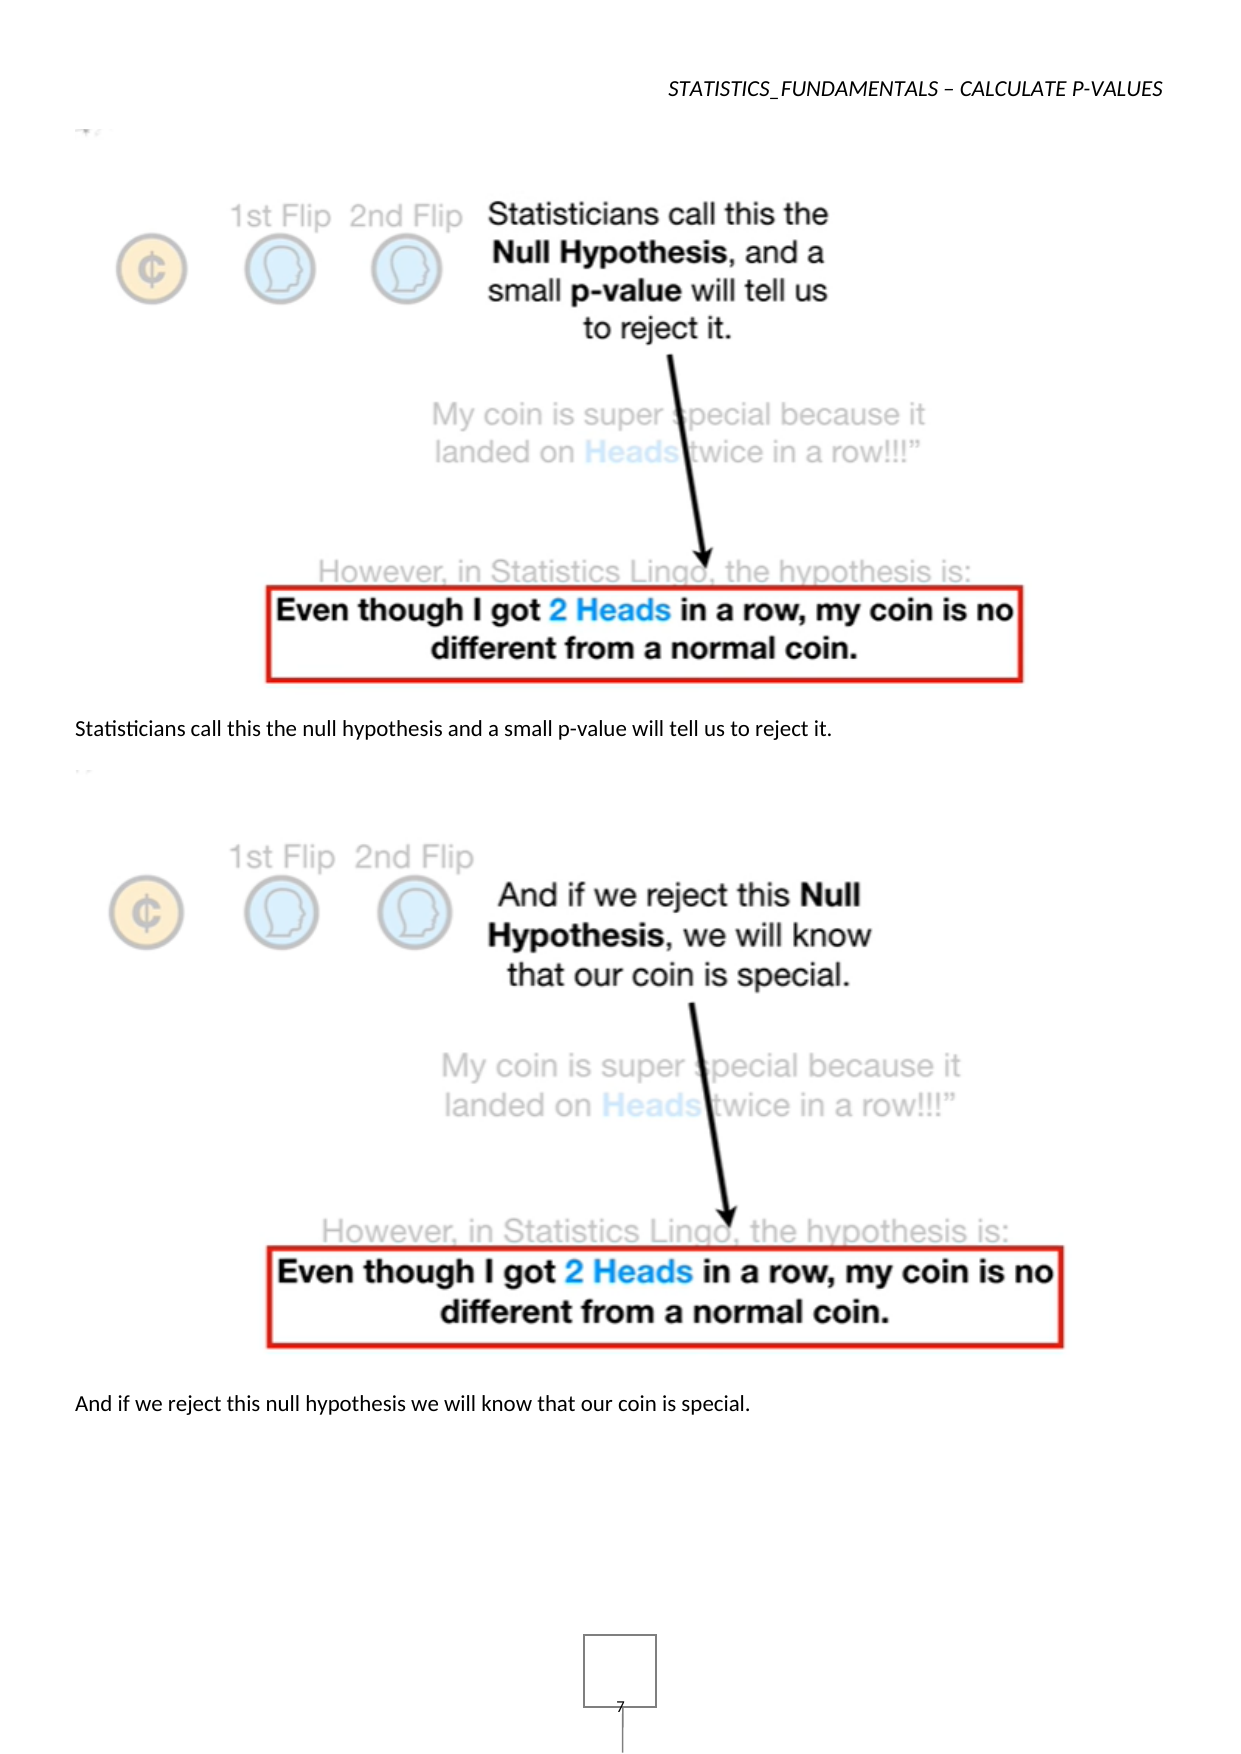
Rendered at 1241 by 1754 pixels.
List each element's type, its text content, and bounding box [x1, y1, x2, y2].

text And if we reject this null hypothesis we will know that our coin is special. [75, 1390, 1165, 1417]
picture [75, 129, 1166, 715]
text Statisticians call this the null hypothesis and a small p-value will tell us to reject it. [75, 715, 1165, 743]
picture [75, 770, 1166, 1390]
